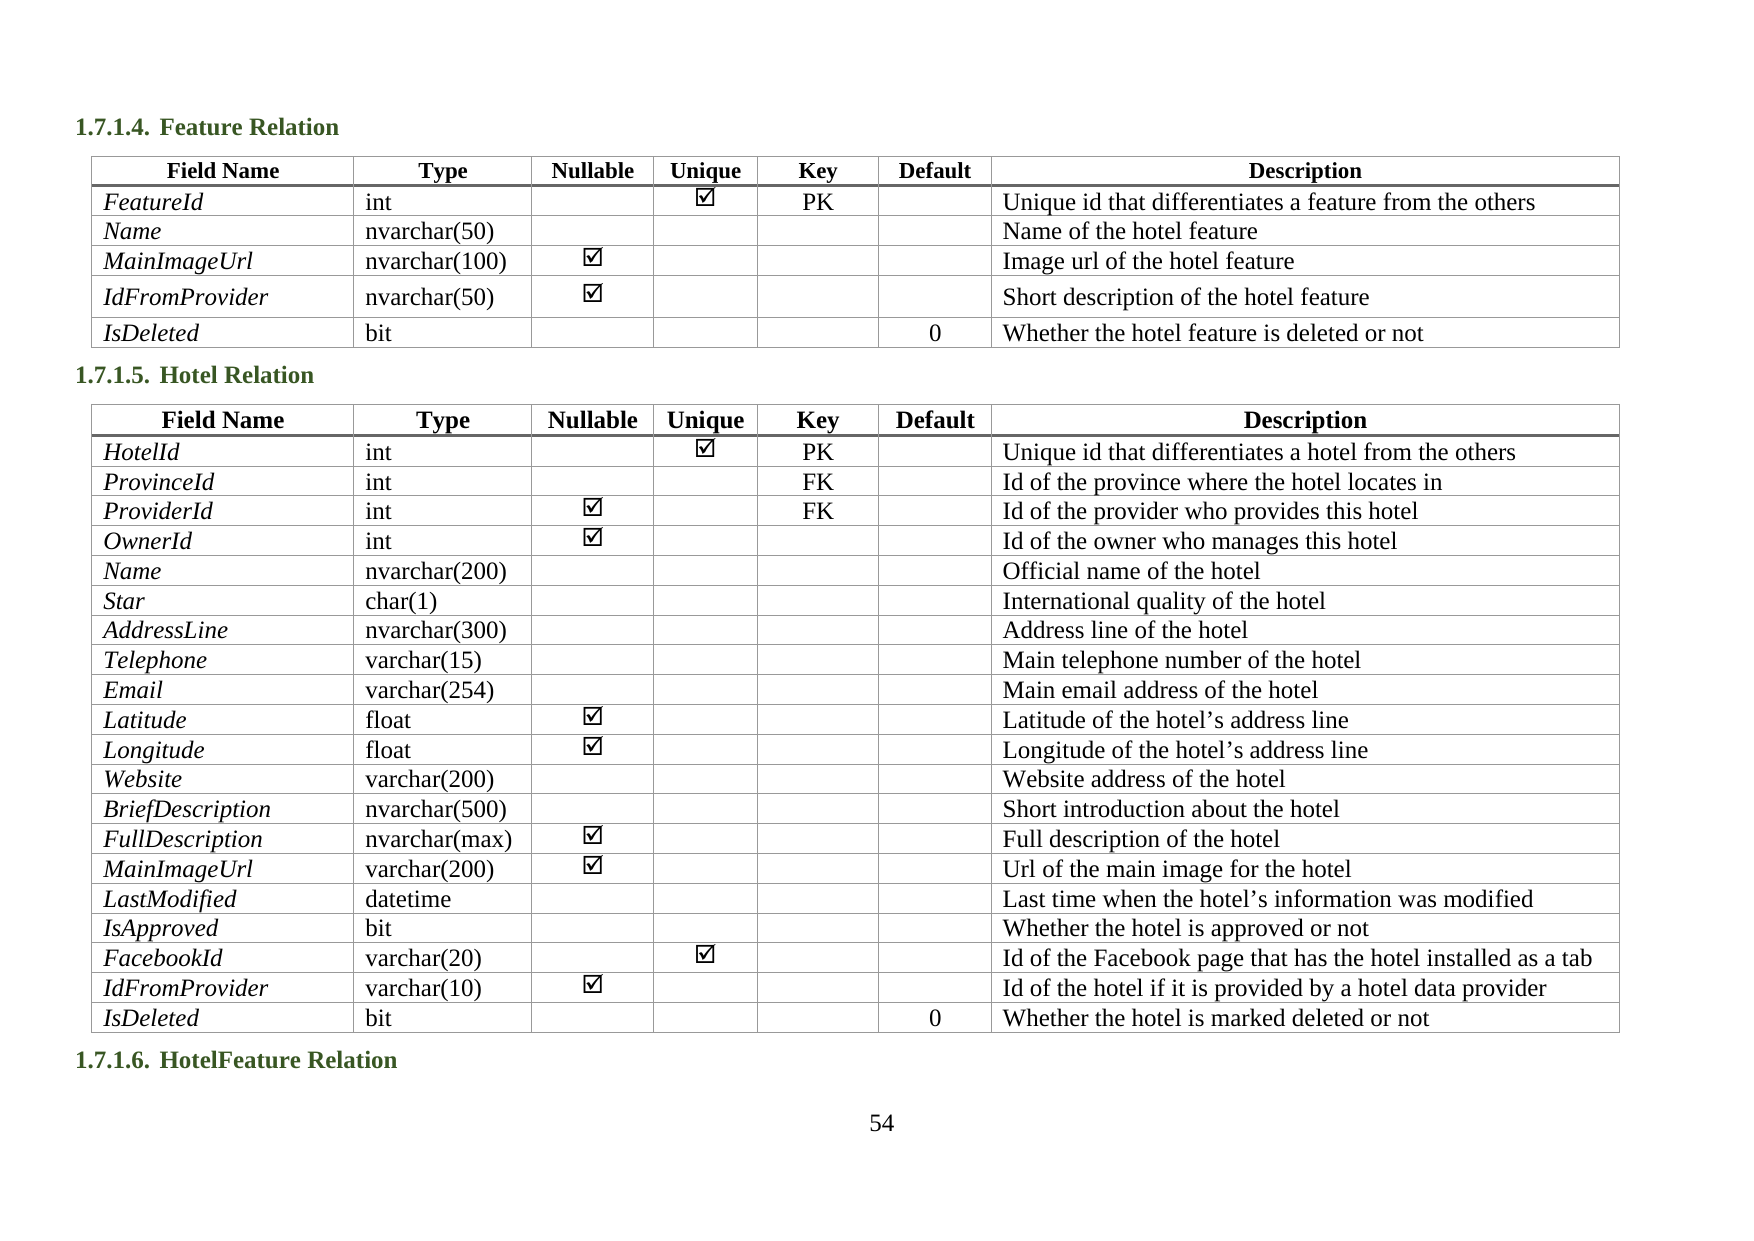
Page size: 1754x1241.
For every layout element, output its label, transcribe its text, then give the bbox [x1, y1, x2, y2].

table_cell [532, 765, 653, 793]
table_cell [654, 616, 757, 644]
table_cell FK [758, 496, 878, 525]
table_cell nvarchar(500) [354, 794, 531, 823]
table_header Key [758, 157, 878, 183]
table_cell Longitude [92, 735, 353, 763]
table_cell [758, 526, 878, 555]
table_cell [532, 675, 653, 704]
table_cell 0 [879, 318, 991, 347]
table_cell [758, 735, 878, 763]
table_cell [879, 586, 991, 614]
table_cell Official name of the hotel [992, 556, 1619, 585]
table_cell [758, 794, 878, 823]
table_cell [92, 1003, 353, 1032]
table_cell [532, 496, 653, 525]
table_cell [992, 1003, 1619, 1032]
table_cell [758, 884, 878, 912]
table_header Default [879, 405, 991, 434]
table_cell ProviderId [92, 496, 353, 525]
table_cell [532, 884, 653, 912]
table_cell Main telephone number of the hotel [992, 645, 1619, 674]
table_cell Image url of the hotel feature [992, 246, 1619, 275]
table_cell varchar(200) [354, 854, 531, 883]
table_cell [532, 318, 653, 347]
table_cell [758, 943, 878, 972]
table_cell [758, 705, 878, 734]
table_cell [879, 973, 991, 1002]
table_cell float [354, 705, 531, 734]
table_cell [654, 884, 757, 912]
table_cell [879, 645, 991, 674]
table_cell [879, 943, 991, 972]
table_cell [654, 794, 757, 823]
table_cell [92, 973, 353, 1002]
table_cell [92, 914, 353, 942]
table_cell PK [758, 187, 878, 215]
table_header Nullable [532, 157, 653, 183]
table_cell ProvinceId [92, 467, 353, 495]
table_header Unique [654, 405, 757, 434]
table_cell [879, 526, 991, 555]
table_cell Star [92, 586, 353, 614]
table_header Type [354, 405, 531, 434]
table_cell [532, 735, 653, 763]
table_cell [654, 437, 757, 466]
table_cell [654, 824, 757, 853]
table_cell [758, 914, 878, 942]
table_cell nvarchar(max) [354, 824, 531, 853]
table_cell [879, 246, 991, 275]
table_cell Address line of the hotel [992, 616, 1619, 644]
table_cell Main email address of the hotel [992, 675, 1619, 704]
table_cell [654, 645, 757, 674]
table_cell FeatureId [92, 187, 353, 215]
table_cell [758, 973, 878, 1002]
table_cell [532, 616, 653, 644]
table_cell [654, 854, 757, 883]
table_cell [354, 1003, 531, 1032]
table_cell [879, 735, 991, 763]
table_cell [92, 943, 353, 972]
table_cell Name [92, 556, 353, 585]
table_cell [758, 675, 878, 704]
table_cell [879, 675, 991, 704]
table_cell Whether the hotel feature is deleted or not [992, 318, 1619, 347]
table_cell [654, 675, 757, 704]
table_cell Short introduction about the hotel [992, 794, 1619, 823]
table_cell [879, 556, 991, 585]
table_cell [532, 276, 653, 317]
table_cell [654, 187, 757, 215]
table_cell [758, 216, 878, 245]
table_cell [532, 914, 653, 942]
table_cell [532, 556, 653, 585]
table_cell int [354, 467, 531, 495]
table_cell [532, 467, 653, 495]
table_cell Unique id that differentiates a hotel from the others [992, 437, 1619, 466]
table_cell [654, 318, 757, 347]
table_cell Unique id that differentiates a feature from the others [992, 187, 1619, 215]
table_cell AddressLine [92, 616, 353, 644]
table_header Type [354, 157, 531, 183]
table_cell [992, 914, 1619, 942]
table_cell Short description of the hotel feature [992, 276, 1619, 317]
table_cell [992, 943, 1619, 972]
table_cell bit [354, 318, 531, 347]
table_cell nvarchar(100) [354, 246, 531, 275]
table_cell float [354, 735, 531, 763]
table_cell OwnerId [92, 526, 353, 555]
table_cell int [354, 437, 531, 466]
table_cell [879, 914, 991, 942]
table_cell int [354, 187, 531, 215]
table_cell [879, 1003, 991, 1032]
table_cell [654, 765, 757, 793]
table_cell varchar(15) [354, 645, 531, 674]
table_header Description [992, 157, 1619, 183]
subtitle HotelFeature Relation [150, 1045, 1660, 1074]
table_cell [758, 616, 878, 644]
table_cell [758, 318, 878, 347]
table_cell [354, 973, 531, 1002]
table_header Default [879, 157, 991, 183]
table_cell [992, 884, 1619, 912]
table_cell [879, 794, 991, 823]
table_cell [532, 824, 653, 853]
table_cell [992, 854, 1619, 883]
table_cell [879, 216, 991, 245]
table_cell Telephone [92, 645, 353, 674]
table_cell nvarchar(200) [354, 556, 531, 585]
table_cell [758, 645, 878, 674]
table_cell [532, 526, 653, 555]
table_cell FK [758, 467, 878, 495]
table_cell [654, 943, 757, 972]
table_cell Id of the provider who provides this hotel [992, 496, 1619, 525]
subtitle Feature Relation [150, 112, 1660, 141]
table_cell [879, 765, 991, 793]
table_cell nvarchar(300) [354, 616, 531, 644]
table_cell [879, 276, 991, 317]
table_cell [758, 246, 878, 275]
table_cell Latitude of the hotel’s address line [992, 705, 1619, 734]
table_cell [879, 496, 991, 525]
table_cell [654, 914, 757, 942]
table_cell [879, 467, 991, 495]
table_cell [758, 765, 878, 793]
table_header Field Name [92, 157, 353, 183]
table_cell [879, 616, 991, 644]
table_cell [532, 187, 653, 215]
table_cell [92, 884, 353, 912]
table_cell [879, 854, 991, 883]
table_cell varchar(254) [354, 675, 531, 704]
table_cell [532, 216, 653, 245]
table_cell [654, 216, 757, 245]
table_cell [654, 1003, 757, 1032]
table_cell Latitude [92, 705, 353, 734]
table_cell Email [92, 675, 353, 704]
table_cell [654, 526, 757, 555]
table_header Description [992, 405, 1619, 434]
table_cell Id of the province where the hotel locates in [992, 467, 1619, 495]
table_cell [654, 496, 757, 525]
table_cell nvarchar(50) [354, 276, 531, 317]
table_cell [654, 556, 757, 585]
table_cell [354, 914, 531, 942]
table_cell [879, 705, 991, 734]
table_cell char(1) [354, 586, 531, 614]
table_header Unique [654, 157, 757, 183]
table_cell [879, 824, 991, 853]
table_cell [532, 586, 653, 614]
table_header Field Name [92, 405, 353, 434]
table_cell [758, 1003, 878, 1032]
table_cell [532, 645, 653, 674]
subtitle Hotel Relation [150, 360, 1660, 389]
table_cell Website [92, 765, 353, 793]
table_cell HotelId [92, 437, 353, 466]
table_cell int [354, 496, 531, 525]
table_cell Longitude of the hotel’s address line [992, 735, 1619, 763]
table_cell FullDescription [92, 824, 353, 853]
table_cell [879, 187, 991, 215]
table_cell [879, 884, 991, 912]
table_cell [532, 705, 653, 734]
table_cell MainImageUrl [92, 854, 353, 883]
table_cell [758, 556, 878, 585]
table_cell [532, 854, 653, 883]
table_cell int [354, 526, 531, 555]
table_cell varchar(200) [354, 765, 531, 793]
table_cell [654, 735, 757, 763]
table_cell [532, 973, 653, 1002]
table_cell [532, 246, 653, 275]
table_cell PK [758, 437, 878, 466]
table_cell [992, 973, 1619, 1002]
table_cell [758, 586, 878, 614]
table_cell [758, 276, 878, 317]
table_cell [758, 854, 878, 883]
table_cell Full description of the hotel [992, 824, 1619, 853]
table_cell [879, 437, 991, 466]
table_cell [532, 437, 653, 466]
table_cell IdFromProvider [92, 276, 353, 317]
table_cell IsDeleted [92, 318, 353, 347]
table_cell Id of the owner who manages this hotel [992, 526, 1619, 555]
table_cell Name of the hotel feature [992, 216, 1619, 245]
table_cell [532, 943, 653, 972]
table_cell BriefDescription [92, 794, 353, 823]
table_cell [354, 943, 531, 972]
table_header Key [758, 405, 878, 434]
table_cell [654, 246, 757, 275]
table_cell [654, 467, 757, 495]
table_cell [654, 276, 757, 317]
table_cell [654, 705, 757, 734]
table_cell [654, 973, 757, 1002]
table_cell [654, 586, 757, 614]
table_cell [758, 824, 878, 853]
table_cell International quality of the hotel [992, 586, 1619, 614]
table_cell MainImageUrl [92, 246, 353, 275]
table_header Nullable [532, 405, 653, 434]
table_cell Name [92, 216, 353, 245]
table_cell Website address of the hotel [992, 765, 1619, 793]
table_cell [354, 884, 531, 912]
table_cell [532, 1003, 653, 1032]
table_cell nvarchar(50) [354, 216, 531, 245]
table_cell [532, 794, 653, 823]
